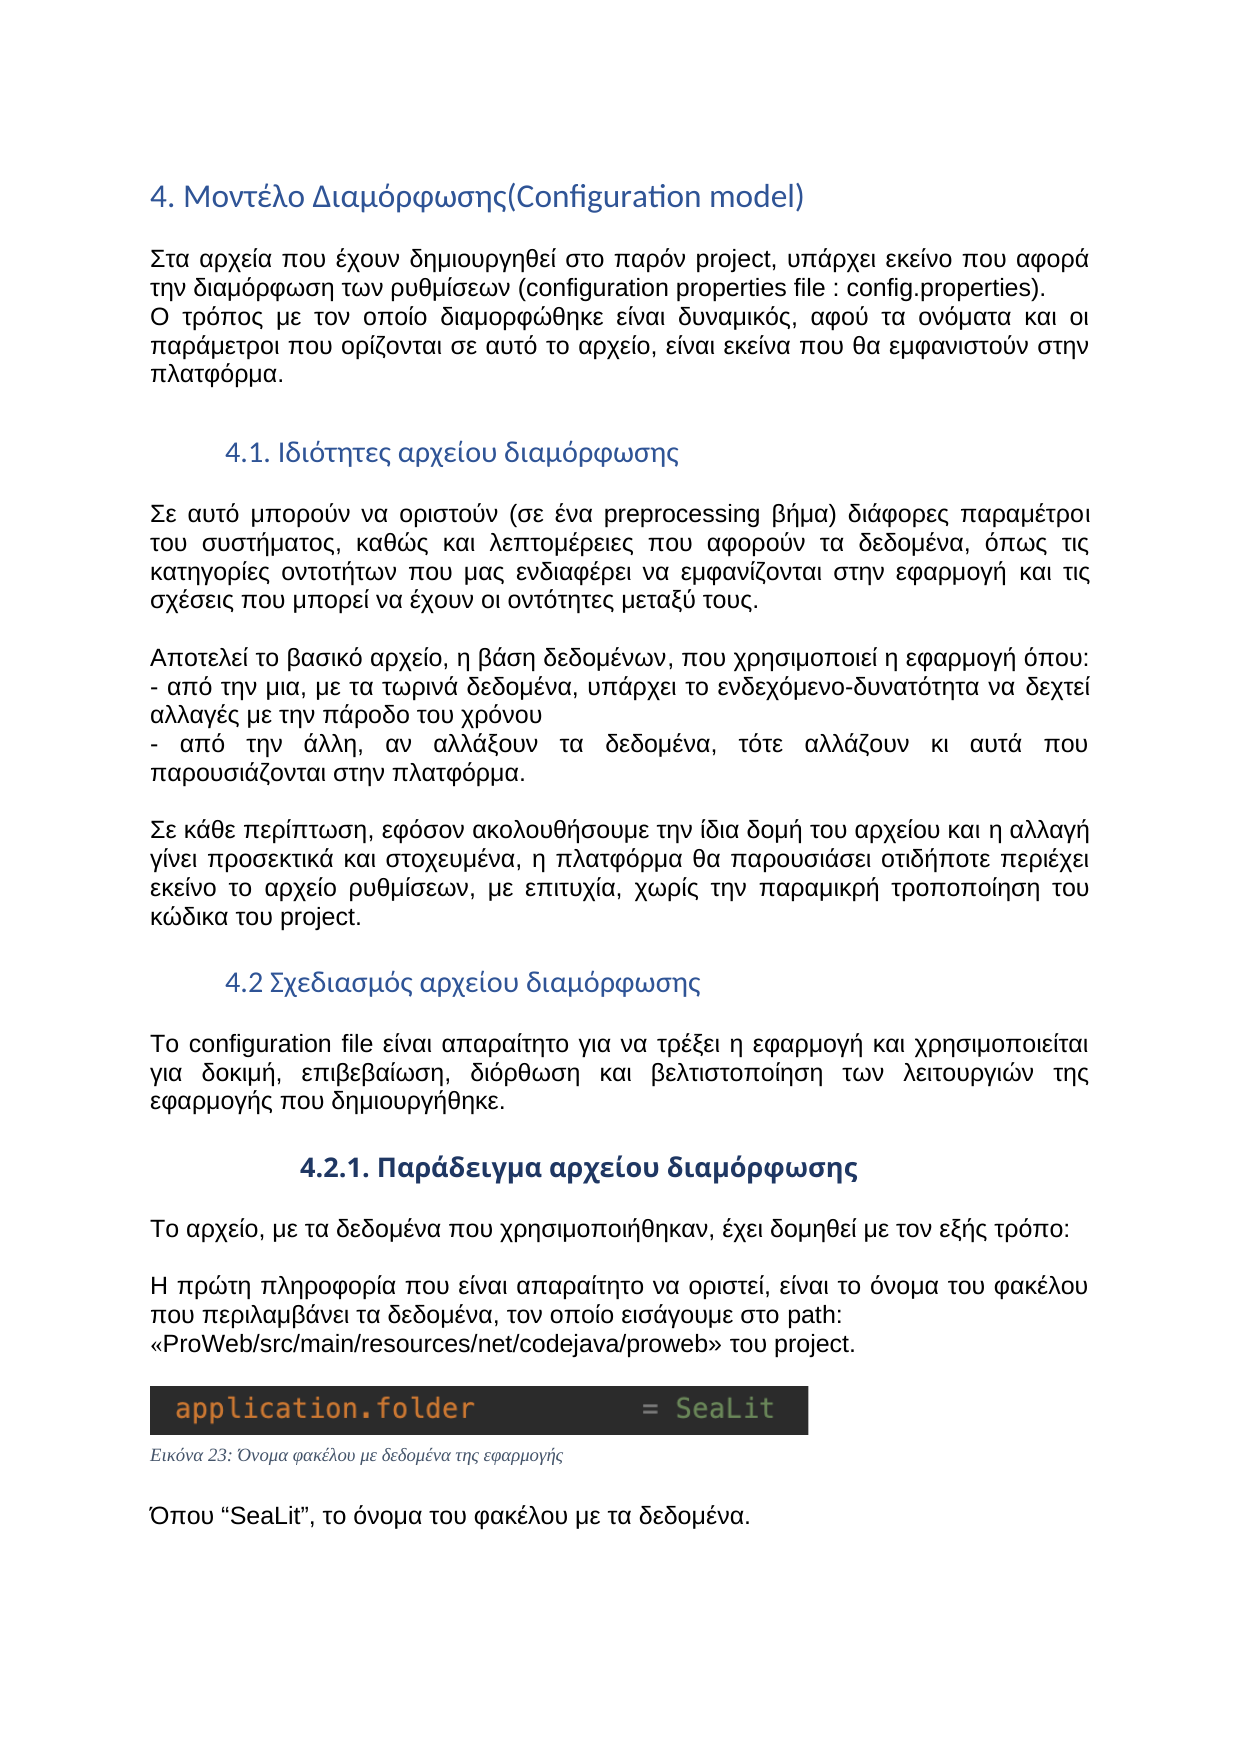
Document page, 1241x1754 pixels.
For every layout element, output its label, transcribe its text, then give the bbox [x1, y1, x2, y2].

subtitle 4.1. Ιδιότητες αρχείου διαμόρφωσης [150, 433, 1090, 470]
subtitle 4.2.1. Παράδειγμα αρχείου διαμόρφωσης [225, 1148, 1090, 1185]
text Αποτελεί το βασικό αρχείο, η βάση δεδομένων, που χρησιμοποιεί η εφαρμογή όπου: - από την μια, με τα τωρινά δεδομένα, υπάρχει το ενδεχόμενο-δυνατότητα να δεχτεί αλλαγές με την πάροδο του χρόνου [150, 643, 1090, 729]
text Ο τρόπος με τον οποίο διαμορφώθηκε είναι δυναμικός, αφού τα ονόματα και οι παράμετροι που ορίζονται σε αυτό το αρχείο, είναι εκείνα που θα εμφανιστούν στην πλατφόρμα. [150, 302, 1090, 388]
subtitle 4.2 Σχεδιασμός αρχείου διαμόρφωσης [150, 963, 1090, 1000]
text Όπου “SeaLit”, το όνομα του φακέλου με τα δεδομένα. [150, 1501, 1090, 1530]
text Στα αρχεία που έχουν δημιουργηθεί στο παρόν project, υπάρχει εκείνο που αφορά την διαμόρφωση των ρυθμίσεων (configuration properties file : config.properties). [150, 244, 1090, 302]
text Η πρώτη πληροφορία που είναι απαραίτητο να οριστεί, είναι το όνομα του φακέλου που περιλαμβάνει τα δεδομένα, τον οποίο εισάγουμε στο path: [150, 1271, 1090, 1329]
picture [150, 1386, 809, 1435]
text - από την άλλη, αν αλλάξουν τα δεδομένα, τότε αλλάζουν κι αυτά που παρουσιάζονται στην πλατφόρμα. [150, 729, 1090, 787]
text «ProWeb/src/main/resources/net/codejava/proweb» του project. [150, 1329, 1090, 1358]
text Το αρχείο, με τα δεδομένα που χρησιμοποιήθηκαν, έχει δομηθεί με τον εξής τρόπο: [150, 1214, 1090, 1242]
text Το configuration file είναι απαραίτητο για να τρέξει η εφαρμογή και χρησιμοποιείται για δοκιμή, επιβεβαίωση, διόρθωση και βελτιστοποίηση των λειτουργιών της εφαρμογής που δημιουργήθηκε. [150, 1029, 1090, 1115]
text Σε αυτό μπορούν να οριστούν (σε ένα preprocessing βήμα) διάφορες παραμέτροι του συστήματος, καθώς και λεπτομέρειες που αφορούν τα δεδομένα, όπως τις κατηγορίες οντοτήτων που μας ενδιαφέρει να εμφανίζονται στην εφαρμογή και τις σχέσεις που μπορεί να έχουν οι οντότητες μεταξύ τους. [150, 499, 1090, 614]
subtitle 4. Μοντέλο Διαμόρφωσης(Configuration model) [150, 175, 1090, 216]
text Σε κάθε περίπτωση, εφόσον ακολουθήσουμε την ίδια δομή του αρχείου και η αλλαγή γίνει προσεκτικά και στοχευμένα, η πλατφόρμα θα παρουσιάσει οτιδήποτε περιέχει εκείνο το αρχείο ρυθμίσεων, με επιτυχία, χωρίς την παραμικρή τροποποίηση του κώδικα του project. [150, 815, 1090, 930]
